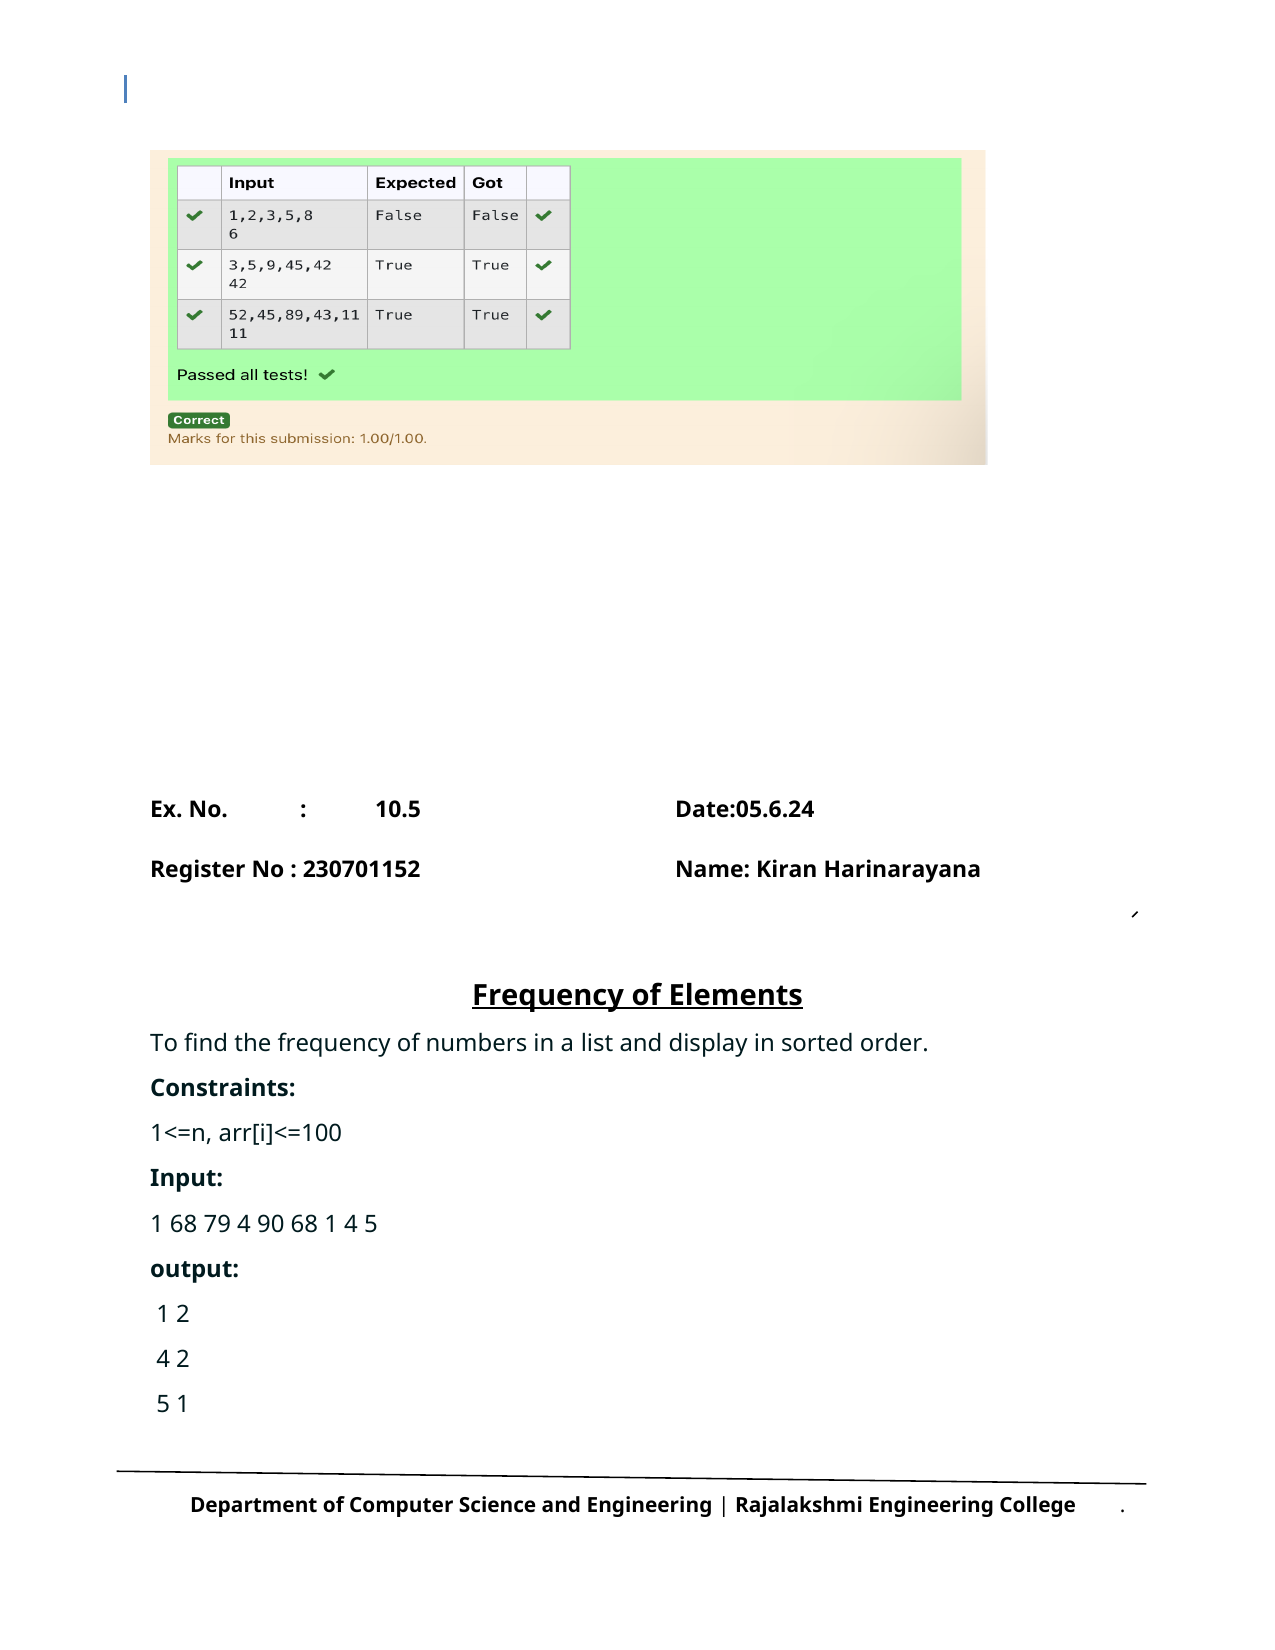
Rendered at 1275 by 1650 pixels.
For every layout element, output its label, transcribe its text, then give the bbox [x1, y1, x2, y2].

picture [150, 150, 988, 465]
text To find the frequency of numbers in a list and display in sorted order. [150, 1026, 1125, 1058]
text Constraints: [150, 1071, 1125, 1104]
text 1 2 [150, 1297, 1125, 1329]
text 4 2 [150, 1342, 1125, 1374]
text Input: [150, 1161, 1125, 1194]
text 1<=n, arr[i]<=100 [150, 1116, 1125, 1149]
text 1 68 79 4 90 68 1 4 5 [150, 1206, 1125, 1239]
text Ex. No. : 10.5 Date:05.6.24 [150, 792, 1125, 824]
text Register No : 230701152 Name: Kiran Harinarayana [150, 853, 1125, 884]
text Frequency of Elements [150, 974, 1125, 1013]
text 5 1 [150, 1387, 1125, 1419]
text output: [150, 1251, 1125, 1284]
